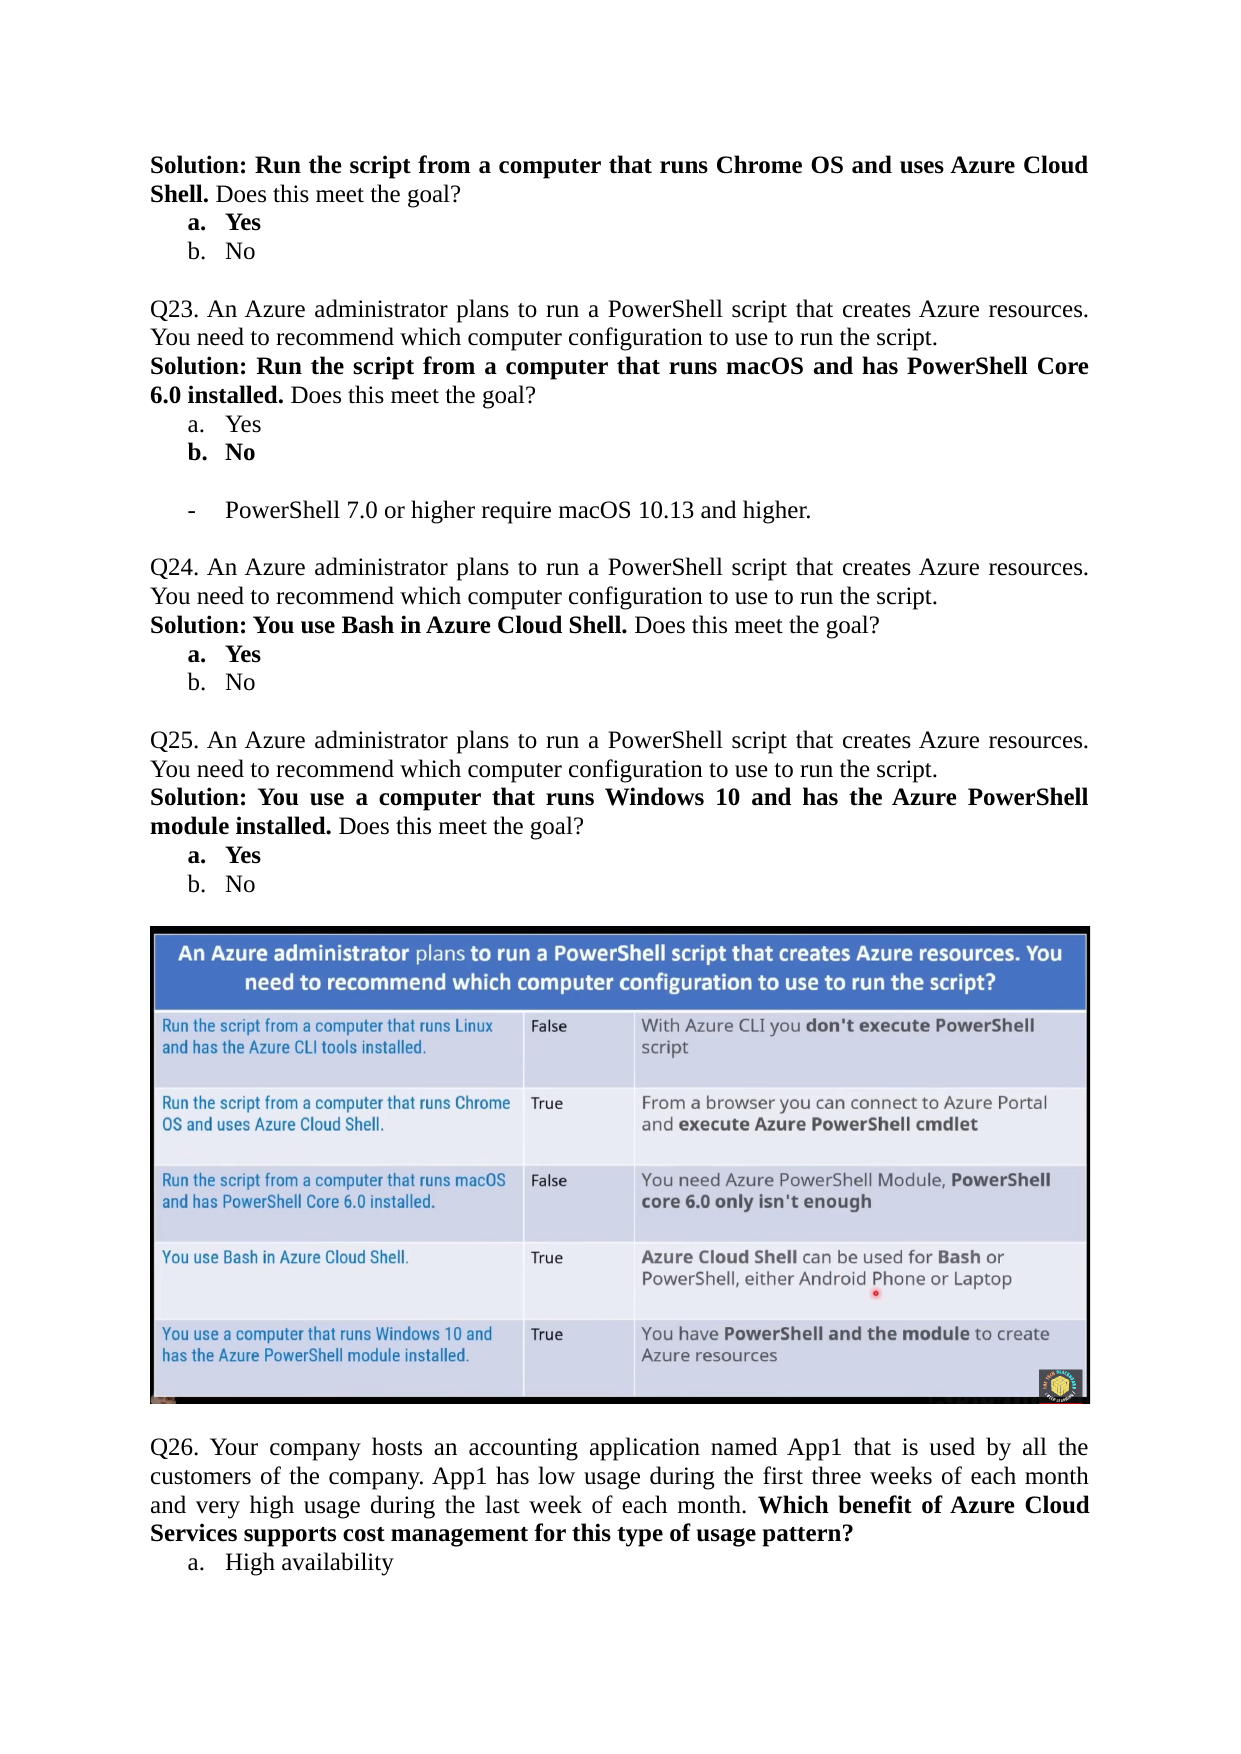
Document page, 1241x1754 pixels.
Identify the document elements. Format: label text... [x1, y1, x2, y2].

list No [187, 667, 1090, 696]
text Solution: Run the script from a computer that runs macOS and has PowerShell Core 6.0 installed. Does this meet the goal? [150, 351, 1090, 409]
list PowerShell 7.0 or higher require macOS 10.13 and higher. [187, 495, 1090, 524]
list Yes [187, 409, 1090, 437]
list Yes [187, 639, 1090, 667]
list Yes [187, 840, 1090, 869]
picture [150, 926, 1091, 1404]
text Q24. An Azure administrator plans to run a PowerShell script that creates Azure resources. You need to recommend which computer configuration to use to run the script. [150, 552, 1090, 610]
list High availability [187, 1547, 1090, 1576]
list No [187, 236, 1090, 265]
list Yes [187, 207, 1090, 236]
list No [187, 869, 1090, 897]
text Q26. Your company hosts an accounting application named App1 that is used by all the customers of the company. App1 has low usage during the first three weeks of each month and very high usage during the last week of each month. Which benefit of Azure Cloud Services supports cost management for this type of usage pattern? [150, 1432, 1090, 1547]
text Q25. An Azure administrator plans to run a PowerShell script that creates Azure resources. You need to recommend which computer configuration to use to run the script. [150, 725, 1090, 782]
text Q23. An Azure administrator plans to run a PowerShell script that creates Azure resources. You need to recommend which computer configuration to use to run the script. [150, 294, 1090, 351]
text Solution: You use a computer that runs Windows 10 and has the Azure PowerShell module installed. Does this meet the goal? [150, 782, 1090, 840]
list No [187, 437, 1090, 466]
text Solution: Run the script from a computer that runs Chrome OS and uses Azure Cloud Shell. Does this meet the goal? [150, 150, 1090, 207]
text Solution: You use Bash in Azure Cloud Shell. Does this meet the goal? [150, 610, 1090, 639]
